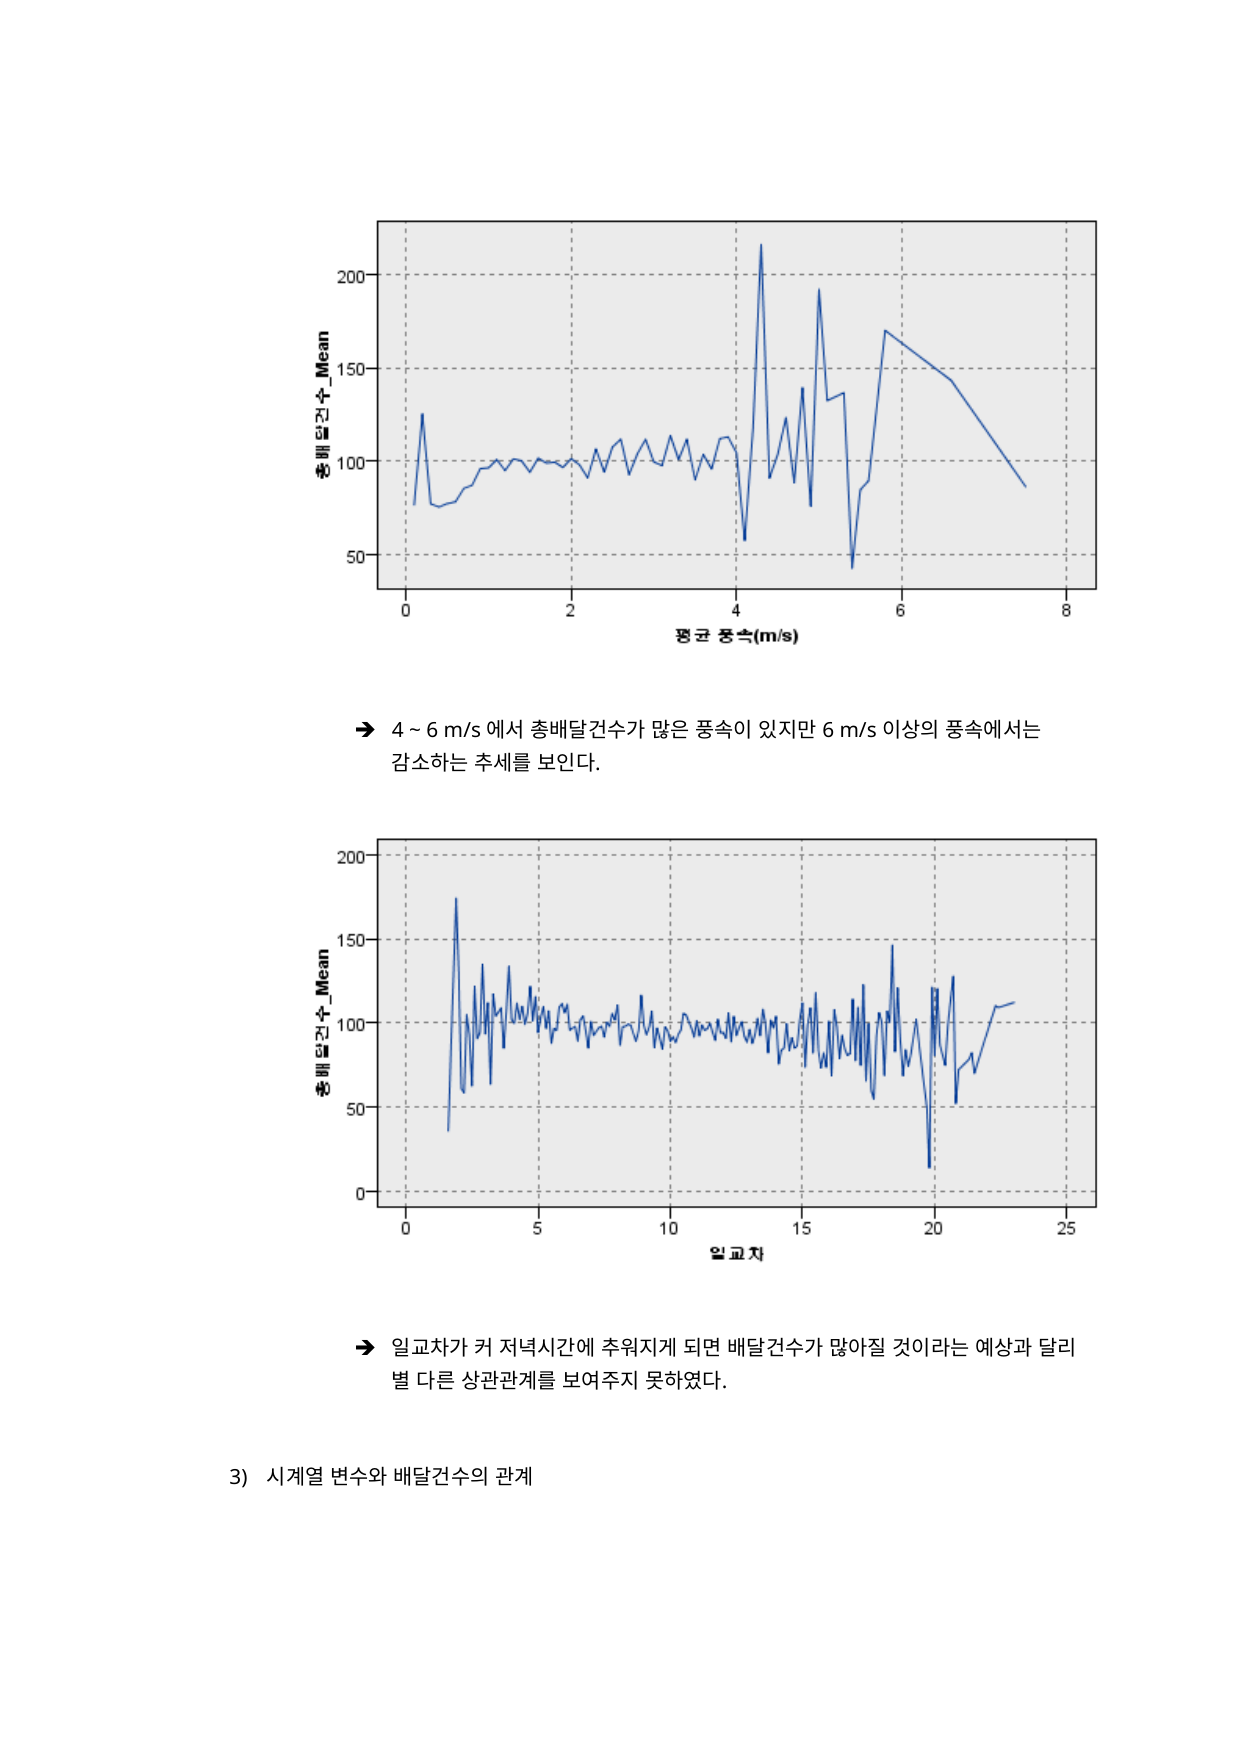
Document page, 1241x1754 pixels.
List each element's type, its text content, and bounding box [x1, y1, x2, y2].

list 일교차가 커 저녁시간에 추워지게 되면 배달건수가 많아질 것이라는 예상과 달리 별 다른 상관관계를 보여주지 못하였다. [354, 1331, 1090, 1394]
list 4 ~ 6 m/s 에서 총배달건수가 많은 풍속이 있지만 6 m/s 이상의 풍속에서는 감소하는 추세를 보인다. [354, 713, 1090, 776]
picture [266, 795, 1140, 1313]
picture [266, 177, 1140, 695]
list 시계열 변수와 배달건수의 관계 [229, 1461, 1090, 1491]
